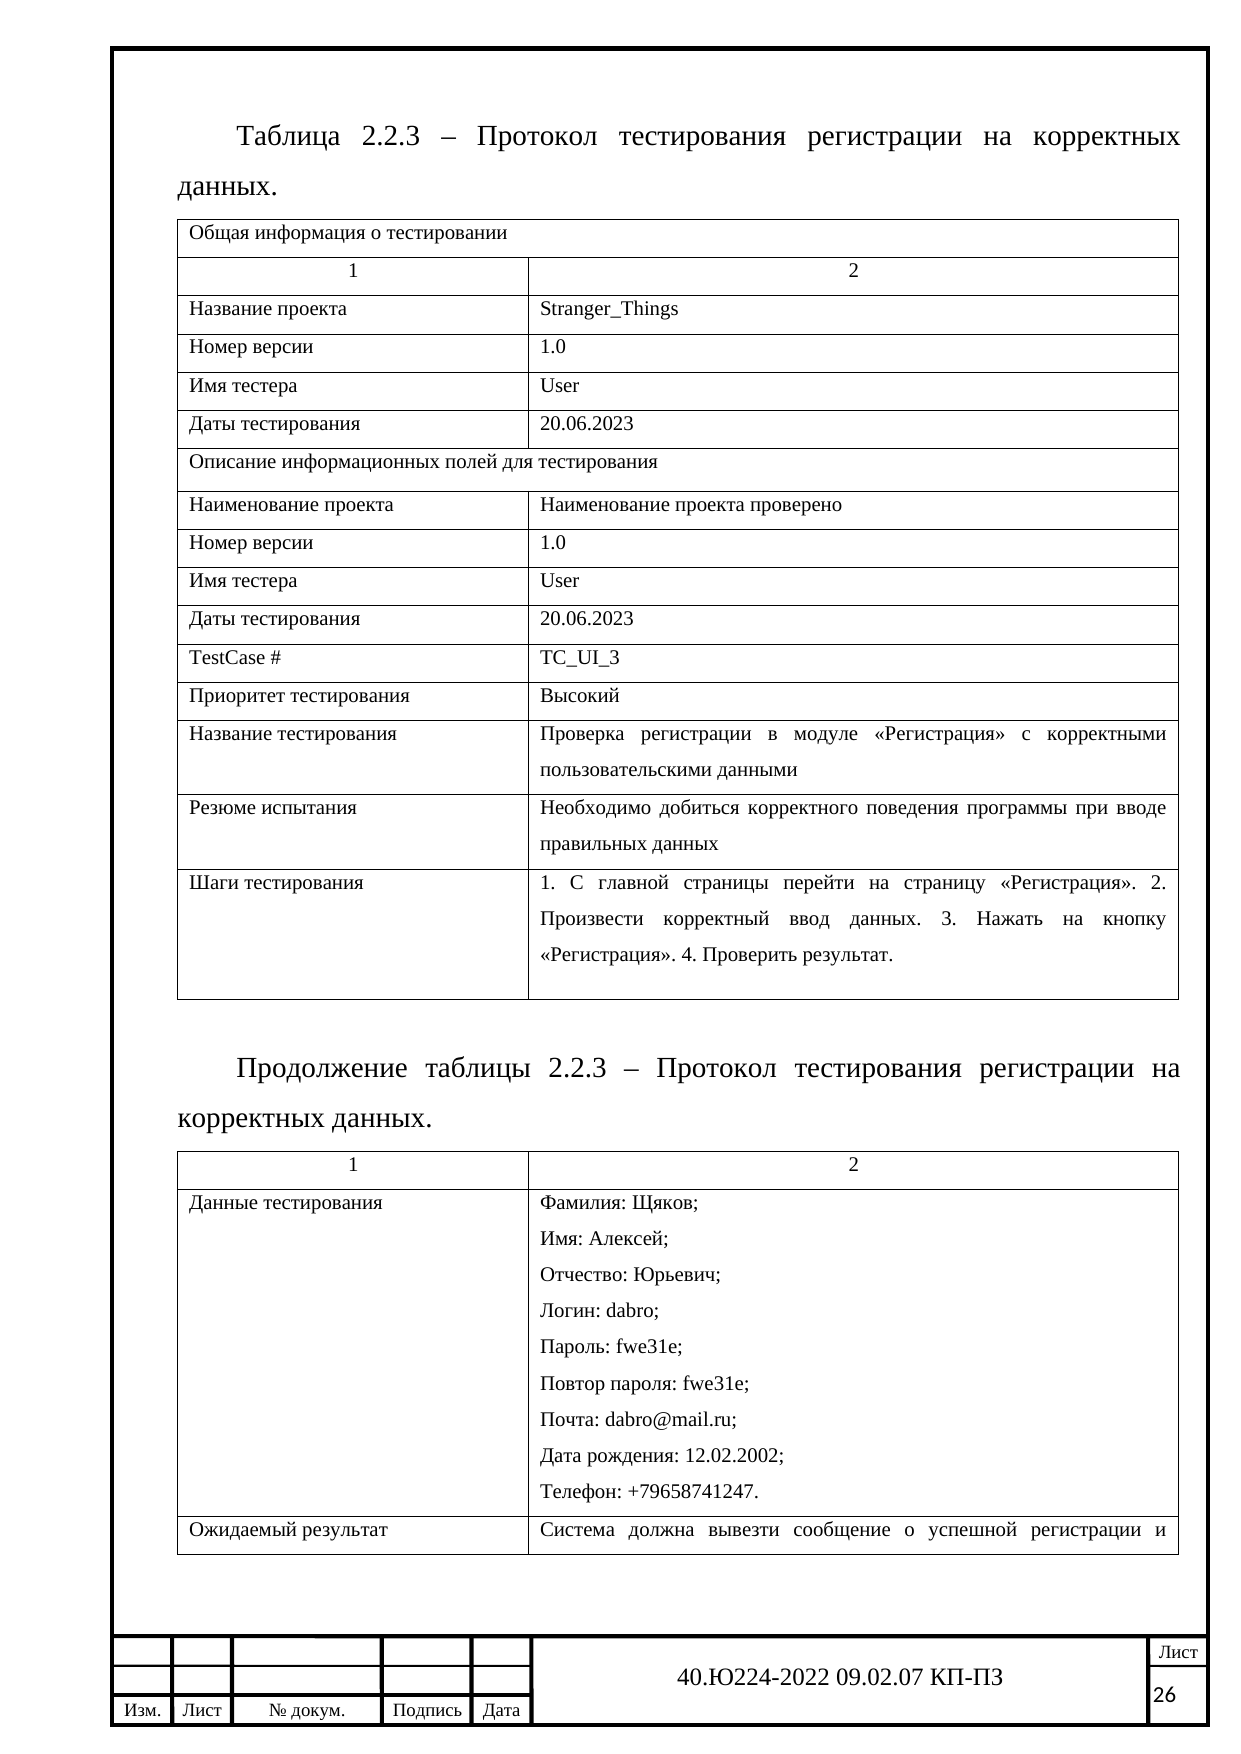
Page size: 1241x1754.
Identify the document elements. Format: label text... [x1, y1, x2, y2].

table_cell User [529, 568, 1178, 605]
table_cell Проверка регистрации в модуле «Регистрация» с корректными пользовательскими данными [529, 721, 1178, 794]
table_cell Даты тестирования [178, 411, 528, 448]
table_cell Название тестирования [178, 721, 528, 794]
text Таблица 2.2.3 – Протокол тестирования регистрации на корректных данных. [177, 118, 1181, 202]
table_cell 2 [529, 258, 1178, 295]
table_cell Необходимо добиться корректного поведения программы при вводе правильных данных [529, 795, 1178, 868]
table_cell Высокий [529, 683, 1178, 720]
table_header Общая информация о тестировании [178, 220, 1178, 257]
table_cell Наименование проекта [178, 492, 528, 529]
table_cell Название проекта [178, 296, 528, 333]
table_cell Описание информационных полей для тестирования [178, 449, 1178, 491]
table_header 1 [178, 1152, 528, 1189]
table_cell TC_UI_3 [529, 645, 1178, 682]
table_cell User [529, 373, 1178, 410]
table_cell 1 [178, 258, 528, 295]
table_cell Наименование проекта проверено [529, 492, 1178, 529]
table_header 2 [529, 1152, 1178, 1189]
table_cell 1.0 [529, 335, 1178, 372]
table_cell Приоритет тестирования [178, 683, 528, 720]
table_cell TestCase # [178, 645, 528, 682]
table_cell 1.0 [529, 530, 1178, 567]
table_cell 20.06.2023 [529, 411, 1178, 448]
table_cell Шаги тестирования [178, 870, 528, 999]
table_cell Резюме испытания [178, 795, 528, 868]
table_cell Имя тестера [178, 568, 528, 605]
table_cell Номер версии [178, 530, 528, 567]
table_cell Даты тестирования [178, 606, 528, 643]
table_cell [529, 1517, 1178, 1554]
table_cell 1. С главной страницы перейти на страницу «Регистрация». 2. Произвести корректный ввод данных. 3. Нажать на кнопку «Регистрация». 4. Проверить результат. [529, 870, 1178, 999]
table_cell Имя тестера [178, 373, 528, 410]
table_cell Фамилия: Щяков; Имя: Алексей; Отчество: Юрьевич; Логин: dabro; Пароль: fwe31e; Повтор пароля: fwe31e; Почта: dabro@mail.ru; Дата рождения: 12.02.2002; Телефон: +79658741247. [529, 1190, 1178, 1516]
table_cell Номер версии [178, 335, 528, 372]
table_cell Данные тестирования [178, 1190, 528, 1516]
text Продолжение таблицы 2.2.3 – Протокол тестирования регистрации на корректных данных. [177, 1050, 1181, 1134]
table_cell Stranger_Things [529, 296, 1178, 333]
table_cell 20.06.2023 [529, 606, 1178, 643]
table_cell Ожидаемый результат [178, 1517, 528, 1554]
